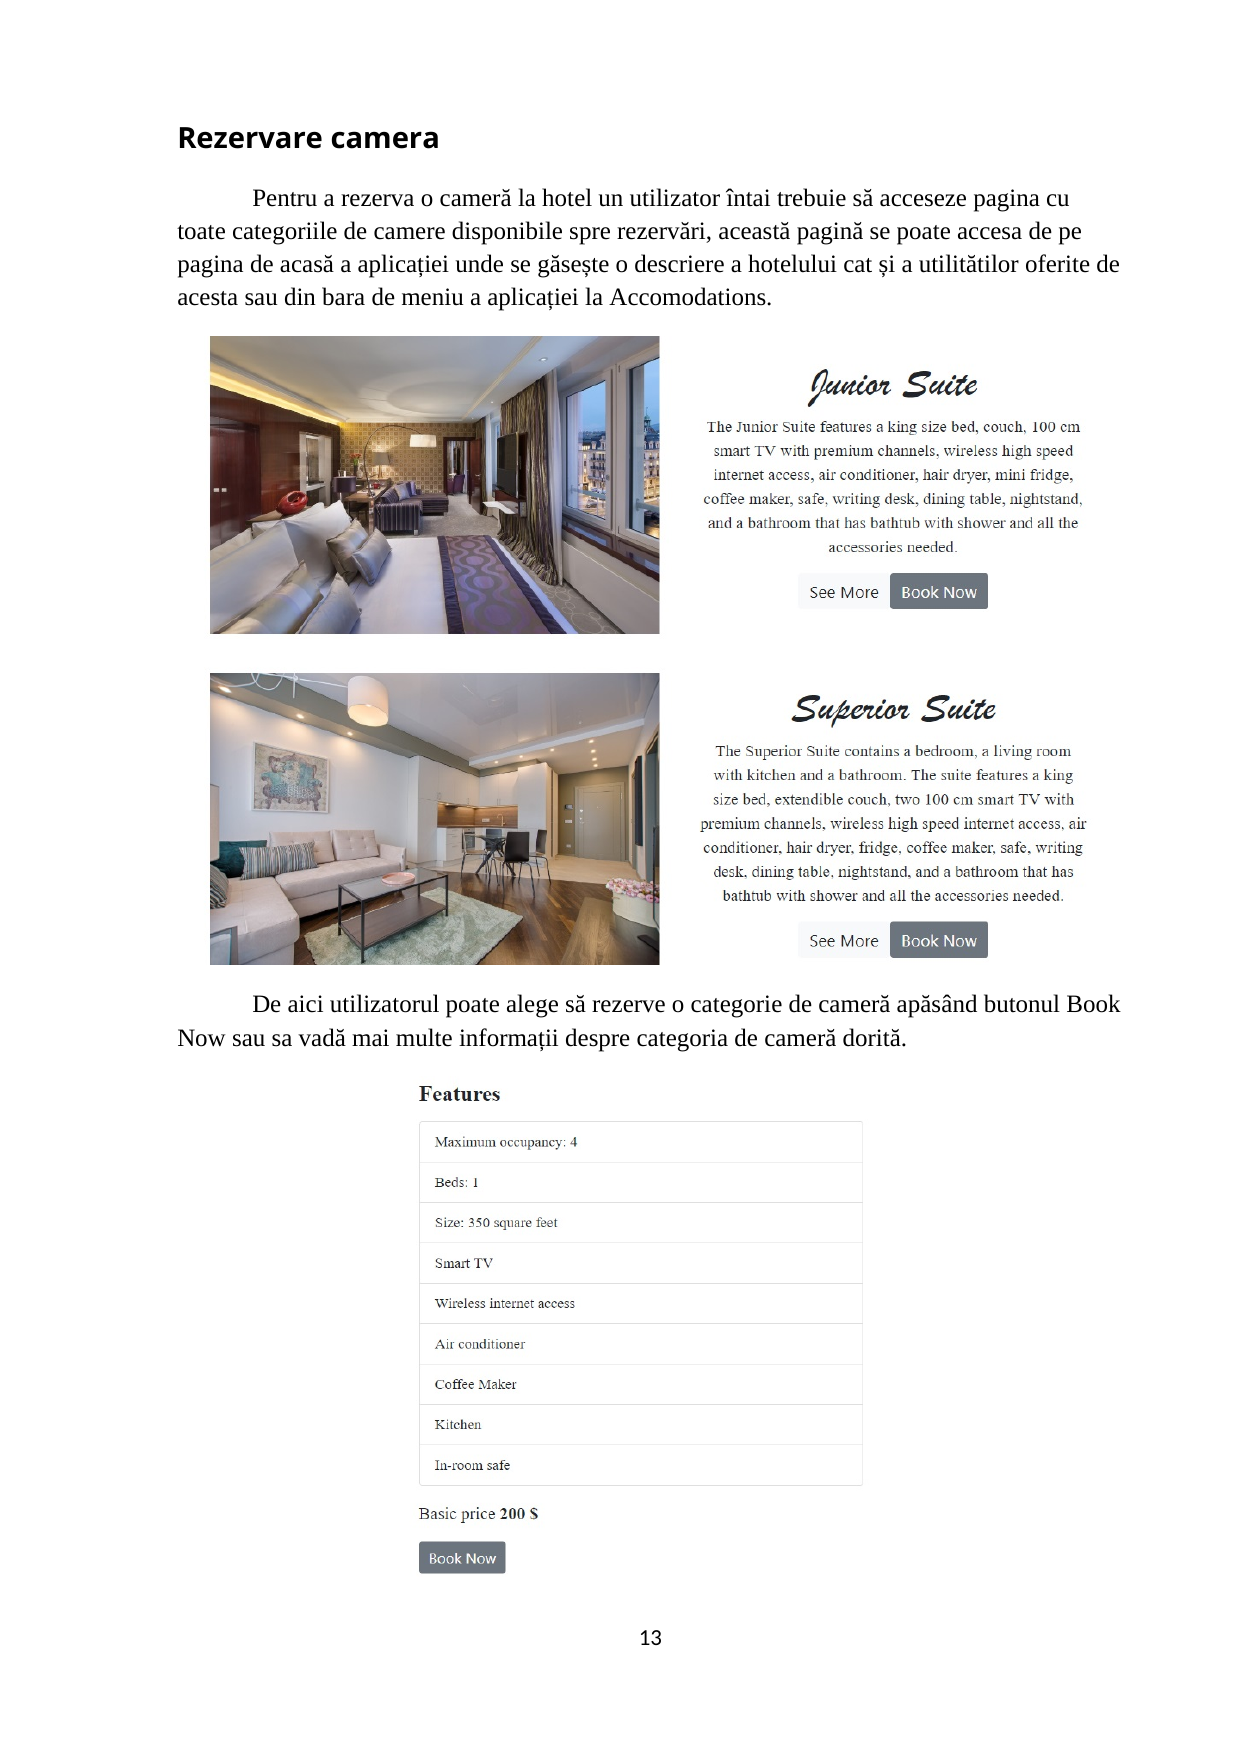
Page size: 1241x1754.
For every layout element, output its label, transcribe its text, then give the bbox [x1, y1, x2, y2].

text Pentru a rezerva o cameră la hotel un utilizator întai trebuie să acceseze pagina cu toate categoriile de camere disponibile spre rezervări, această pagină se poate accesa de pe pagina de acasă a aplicației unde se găsește o descriere a hotelului cat și a utilitătilor oferite de acesta sau din bara de meniu a aplicației la Accomodations. [177, 183, 1123, 311]
picture [176, 336, 1124, 965]
text Rezervare camera [177, 117, 1123, 157]
picture [373, 1076, 927, 1586]
text De aici utilizatorul poate alege să rezerve o categorie de cameră apăsând butonul Book Now sau sa vadă mai multe informații despre categoria de cameră dorită. [177, 989, 1123, 1051]
